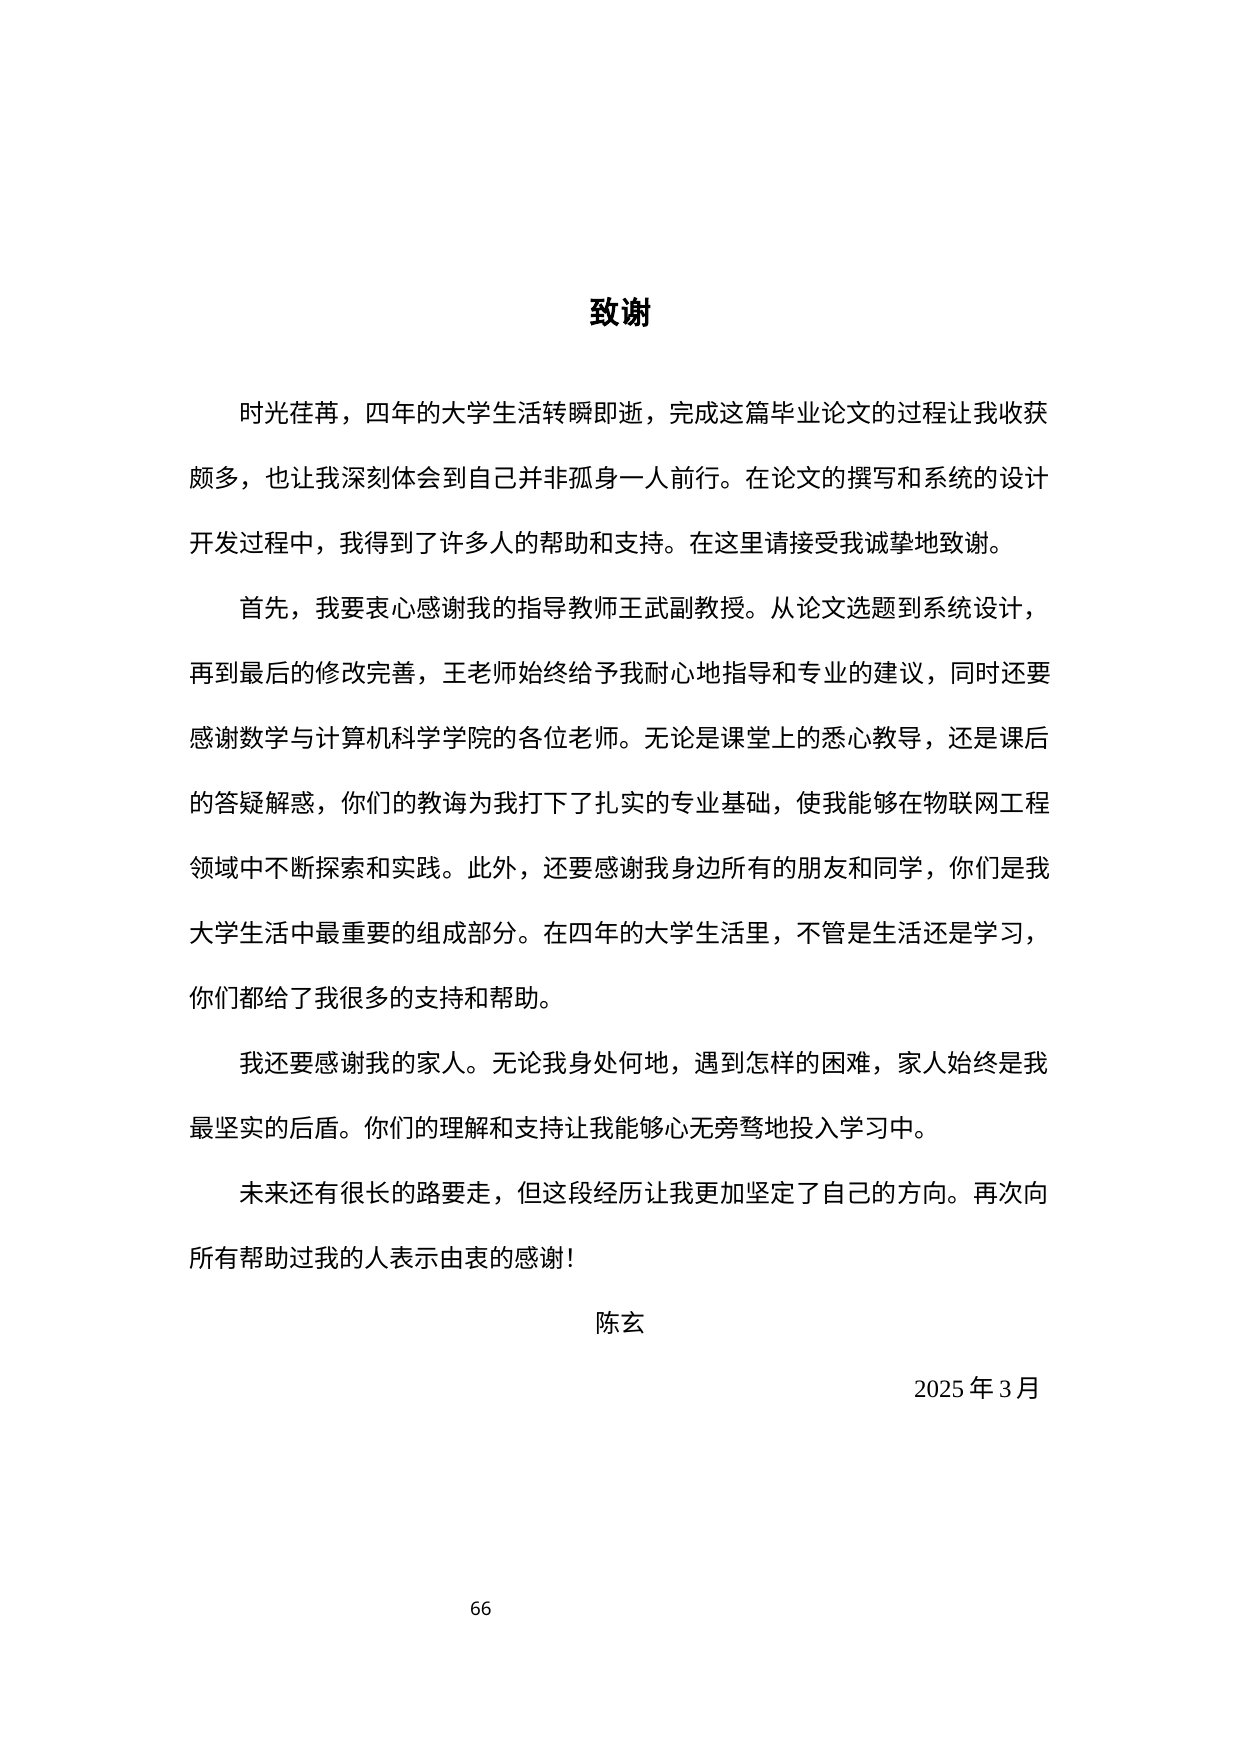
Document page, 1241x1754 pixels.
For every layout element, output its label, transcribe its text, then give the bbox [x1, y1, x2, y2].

text 陈玄 [189, 1289, 1051, 1354]
text 首先，我要衷心感谢我的指导教师王武副教授。从论文选题到系统设计，再到最后的修改完善，王老师始终给予我耐心地指导和专业的建议，同时还要感谢数学与计算机科学学院的各位老师。无论是课堂上的悉心教导，还是课后的答疑解惑，你们的教诲为我打下了扎实的专业基础，使我能够在物联网工程领域中不断探索和实践。此外，还要感谢我身边所有的朋友和同学，你们是我大学生活中最重要的组成部分。在四年的大学生活里，不管是生活还是学习，你们都给了我很多的支持和帮助。 [189, 574, 1051, 1029]
text 2025年3月 [189, 1354, 1051, 1419]
text 时光荏苒，四年的大学生活转瞬即逝，完成这篇毕业论文的过程让我收获颇多，也让我深刻体会到自己并非孤身一人前行。在论文的撰写和系统的设计开发过程中，我得到了许多人的帮助和支持。在这里请接受我诚挚地致谢。 [189, 379, 1051, 574]
subtitle 致谢 [189, 277, 1051, 342]
text 我还要感谢我的家人。无论我身处何地，遇到怎样的困难，家人始终是我最坚实的后盾。你们的理解和支持让我能够心无旁骛地投入学习中。 [189, 1029, 1051, 1159]
text 未来还有很长的路要走，但这段经历让我更加坚定了自己的方向。再次向所有帮助过我的人表示由衷的感谢！ [189, 1159, 1051, 1289]
